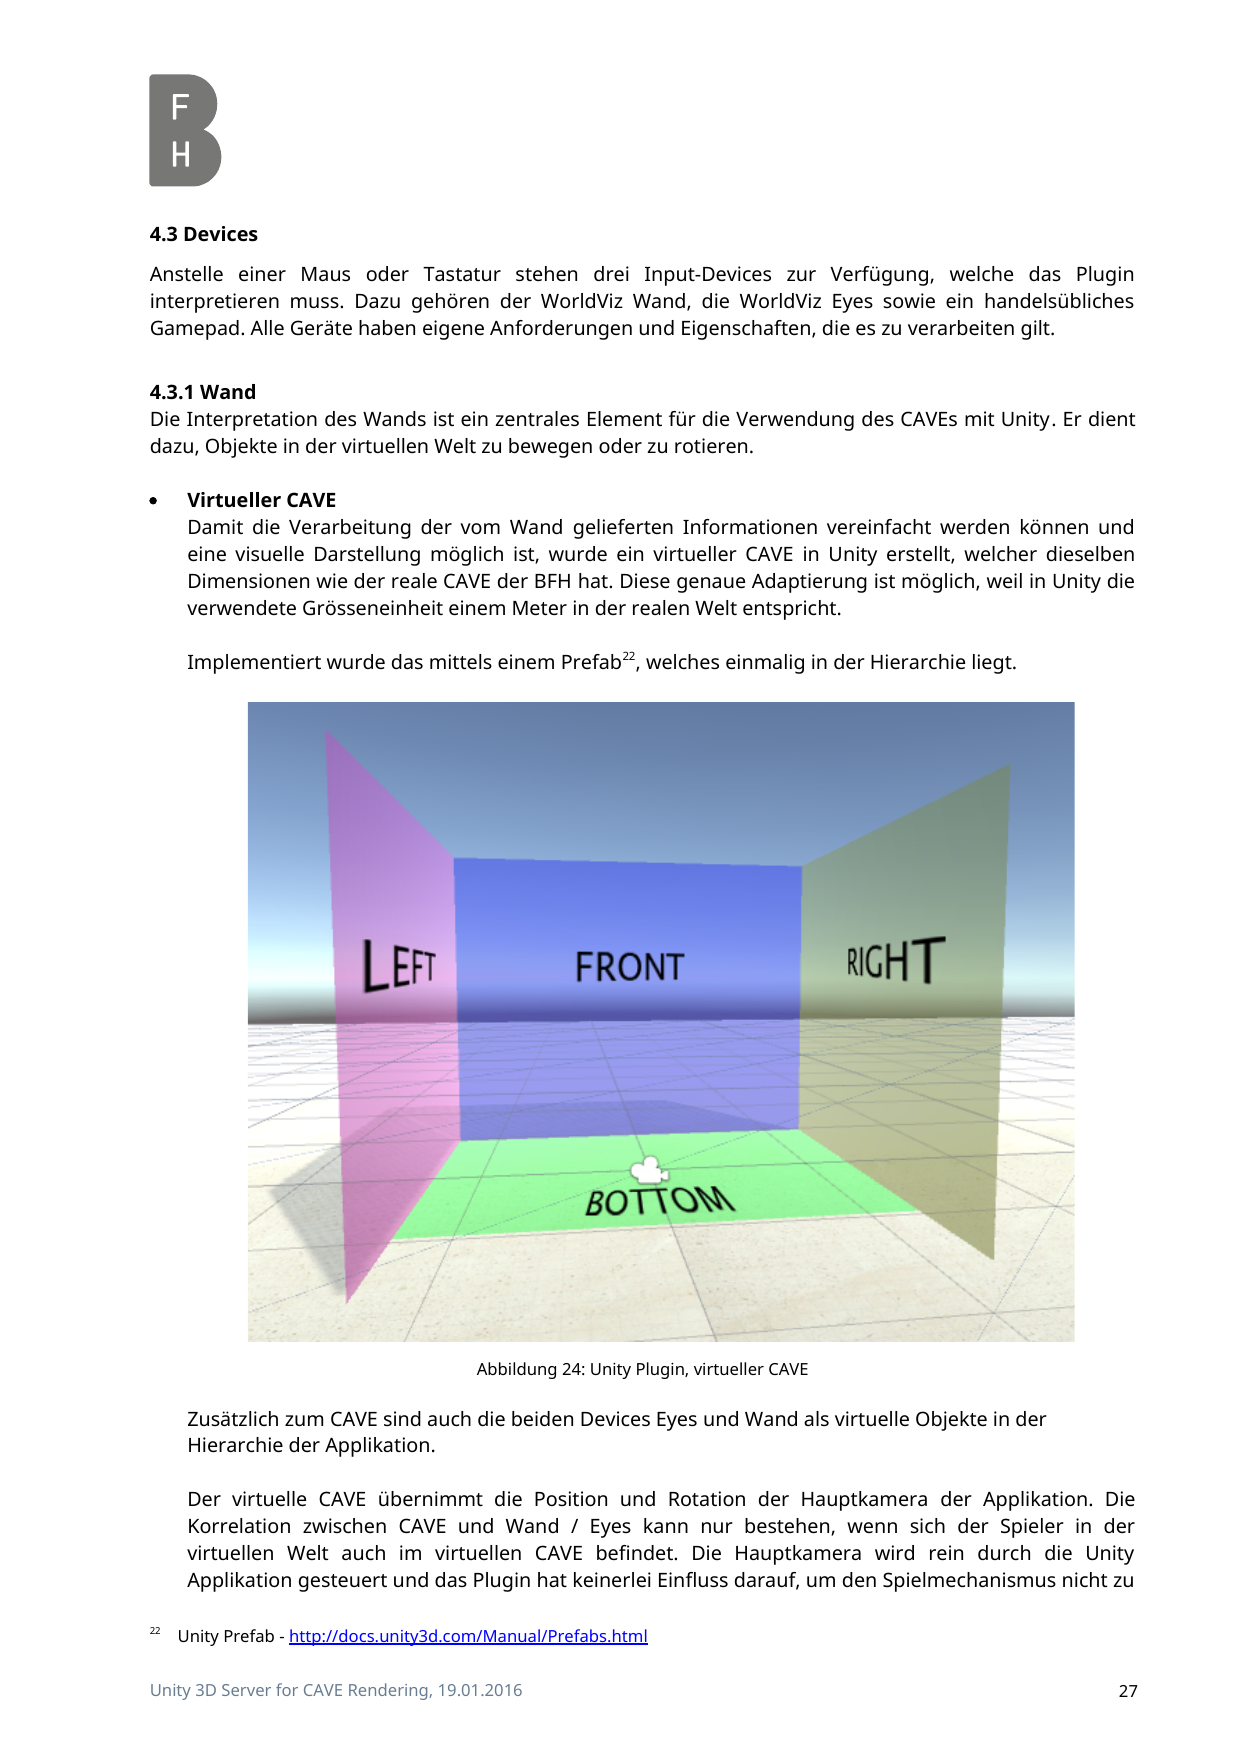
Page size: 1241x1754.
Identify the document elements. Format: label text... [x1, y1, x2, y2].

subtitle Wand [149, 378, 1136, 406]
text Die Interpretation des Wands ist ein zentrales Element für die Verwendung des CAVEs mit Unity. Er dient dazu, Objekte in der virtuellen Welt zu bewegen oder zu rotieren. [149, 406, 1136, 459]
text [187, 1486, 1136, 1594]
list Virtueller CAVE [149, 486, 1136, 513]
text Anstelle einer Maus oder Tastatur stehen drei Input-Devices zur Verfügung, welche das Plugin interpretieren muss. Dazu gehören der WorldViz Wand, die WorldViz Eyes sowie ein handelsübliches Gamepad. Alle Geräte haben eigene Anforderungen und Eigenschaften, die es zu verarbeiten gilt. [149, 260, 1136, 341]
list Implementiert wurde das mittels einem Prefab, welches einmalig in der Hierarchie liegt. [187, 648, 1136, 675]
subtitle Devices [149, 221, 1136, 248]
text Zusätzlich zum CAVE sind auch die beiden Devices Eyes und Wand als virtuelle Objekte in der Hierarchie der Applikation. [187, 1405, 1136, 1459]
picture [247, 702, 1075, 1342]
list Damit die Verarbeitung der vom Wand gelieferten Informationen vereinfacht werden können und eine visuelle Darstellung möglich ist, wurde ein virtueller CAVE in Unity erstellt, welcher dieselben Dimensionen wie der reale CAVE der BFH hat. Diese genaue Adaptierung ist möglich, weil in Unity die verwendete Grösseneinheit einem Meter in der realen Welt entspricht. [187, 513, 1136, 621]
